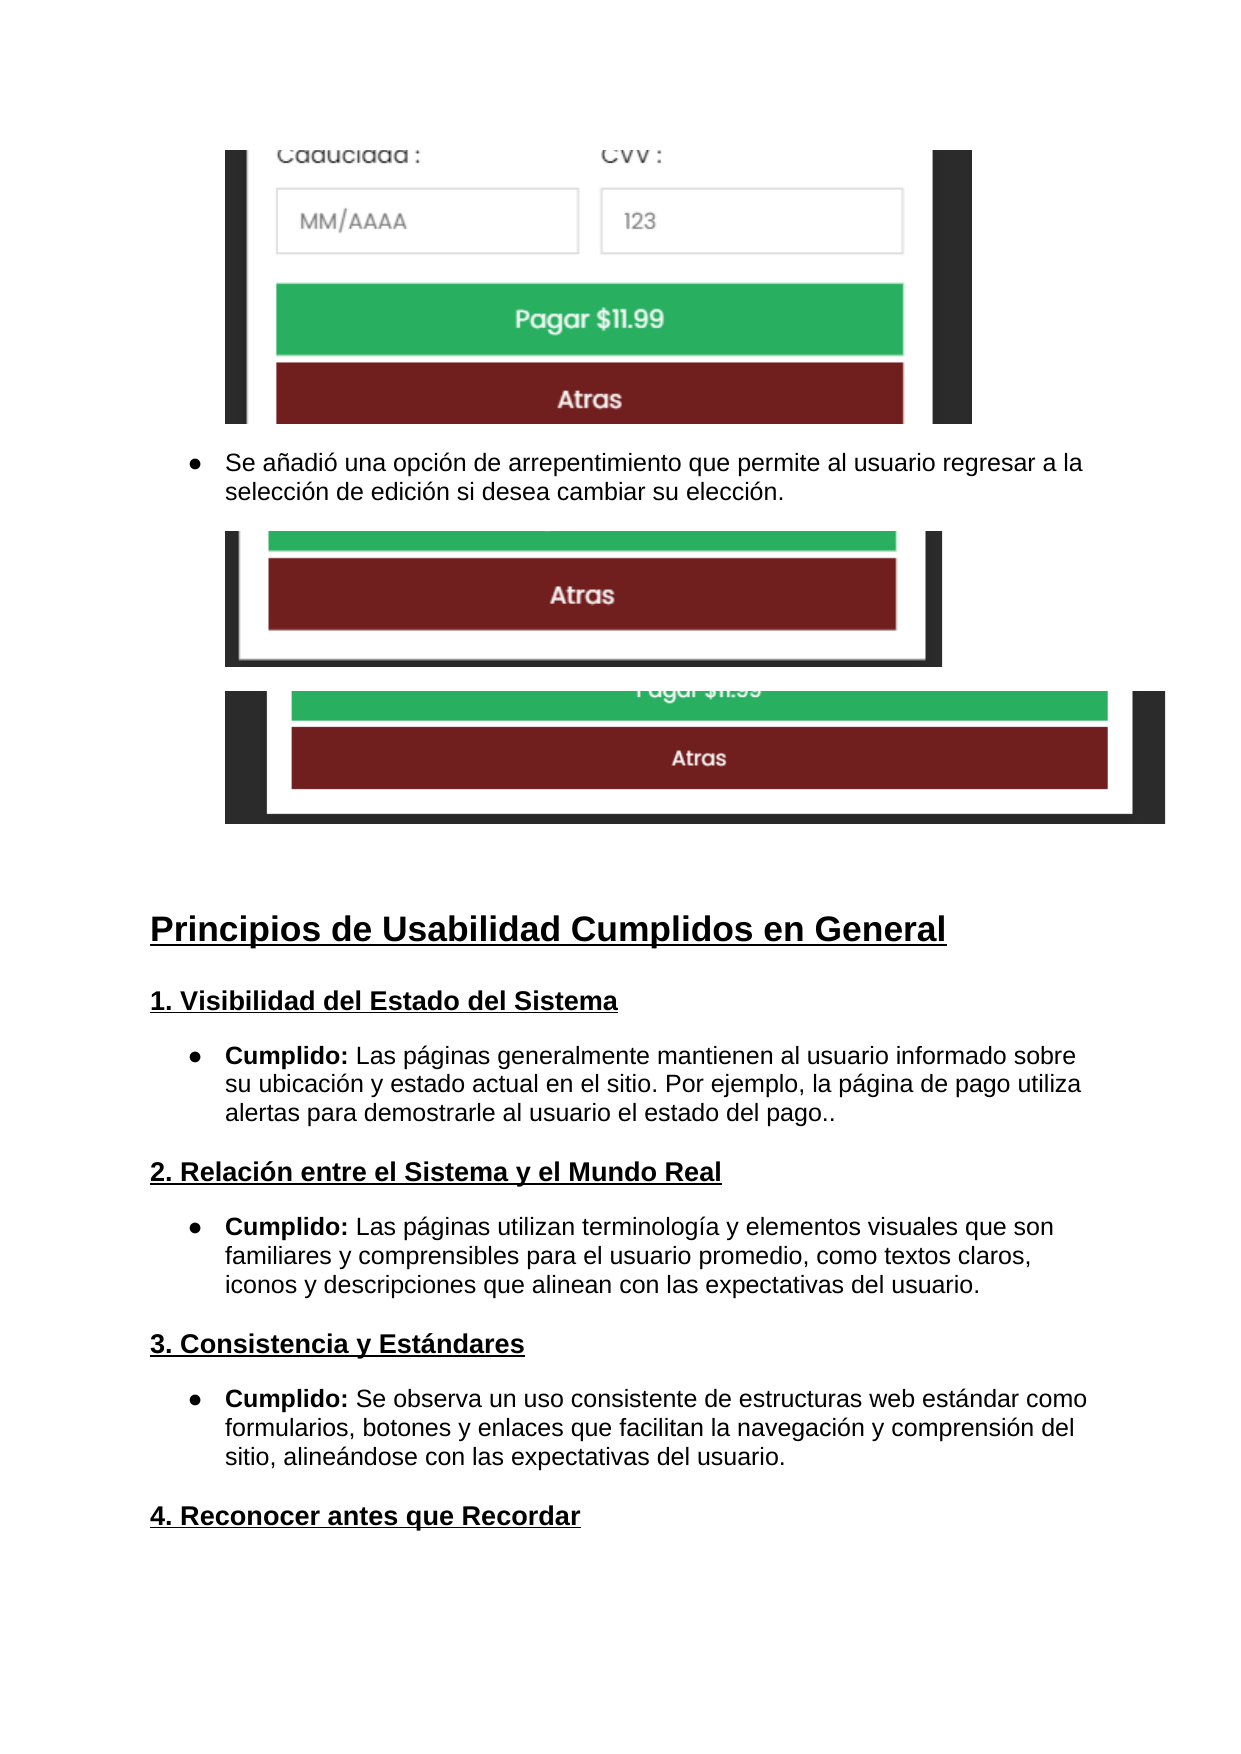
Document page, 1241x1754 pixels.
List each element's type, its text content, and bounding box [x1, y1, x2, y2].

subtitle 4. Reconocer antes que Recordar [150, 1499, 1090, 1531]
picture [225, 531, 943, 667]
picture [225, 150, 972, 424]
subtitle 3. Consistencia y Estándares [150, 1328, 1090, 1359]
subtitle 2. Relación entre el Sistema y el Mundo Real [150, 1156, 1090, 1187]
list Cumplido: Se observa un uso consistente de estructuras web estándar como formularios, botones y enlaces que facilitan la navegación y comprensión del sitio, alineándose con las expectativas del usuario. [187, 1384, 1090, 1470]
subtitle 1. Visibilidad del Estado del Sistema [150, 984, 1090, 1016]
list Se añadió una opción de arrepentimiento que permite al usuario regresar a la selección de edición si desea cambiar su elección. [187, 448, 1090, 506]
text Principios de Usabilidad Cumplidos en General [150, 908, 1090, 949]
list Cumplido: Las páginas generalmente mantienen al usuario informado sobre su ubicación y estado actual en el sitio. Por ejemplo, la página de pago utiliza alertas para demostrarle al usuario el estado del pago.. [187, 1041, 1090, 1127]
list Cumplido: Las páginas utilizan terminología y elementos visuales que son familiares y comprensibles para el usuario promedio, como textos claros, iconos y descripciones que alinean con las expectativas del usuario. [187, 1212, 1090, 1299]
picture [225, 691, 1166, 824]
